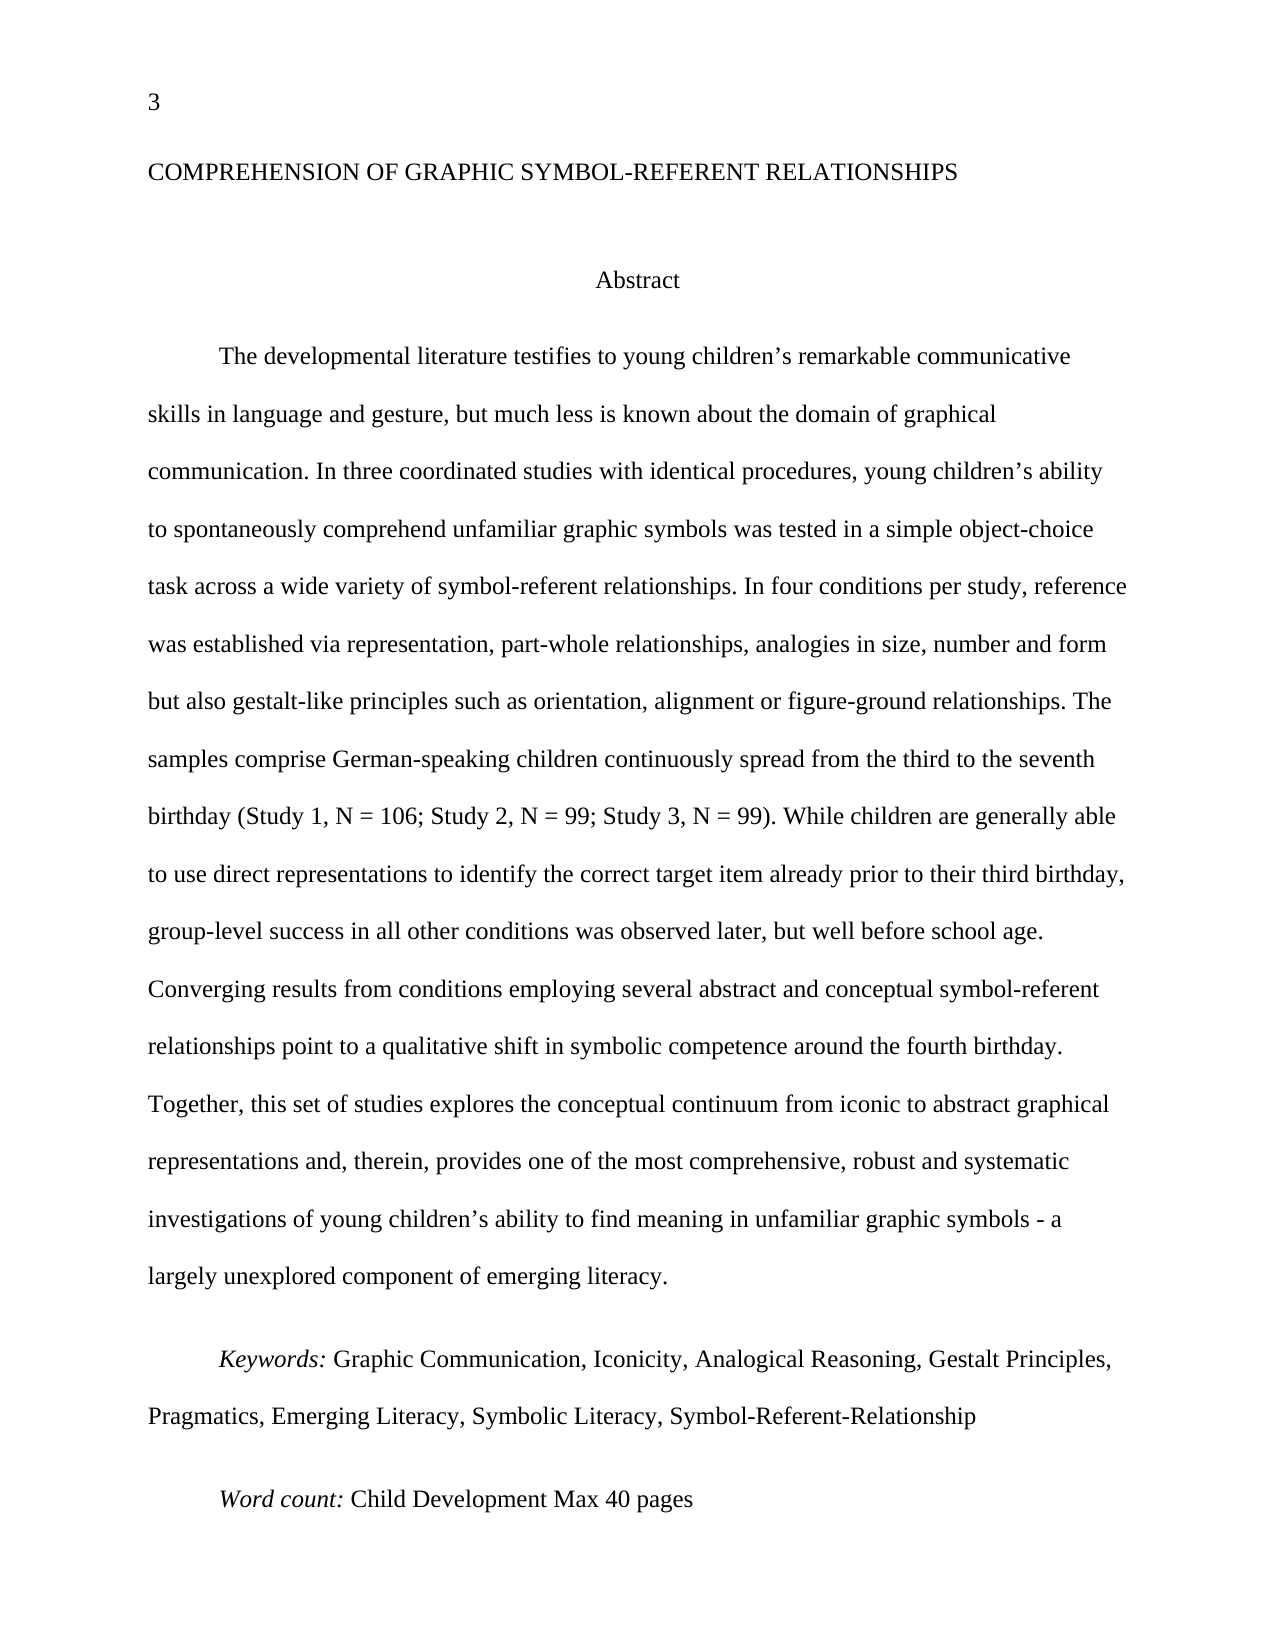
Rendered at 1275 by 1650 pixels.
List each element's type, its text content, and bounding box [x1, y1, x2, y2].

text Abstract [148, 265, 1127, 294]
text Word count: Child Development Max 40 pages [148, 1484, 1127, 1512]
text The developmental literature testifies to young children’s remarkable communicative skills in language and gesture, but much less is known about the domain of graphical communication. In three coordinated studies with identical procedures, young children’s ability to spontaneously comprehend unfamiliar graphic symbols was tested in a simple object-choice task across a wide variety of symbol-referent relationships. In four conditions per study, reference was established via representation, part-whole relationships, analogies in size, number and form but also gestalt-like principles such as orientation, alignment or figure-ground relationships. The samples comprise German-speaking children continuously spread from the third to the seventh birthday (Study 1, N = 106; Study 2, N = 99; Study 3, N = 99). While children are generally able to use direct representations to identify the correct target item already prior to their third birthday, group-level success in all other conditions was observed later, but well before school age. Converging results from conditions employing several abstract and conceptual symbol-referent relationships point to a qualitative shift in symbolic competence around the fourth birthday. Together, this set of studies explores the conceptual continuum from iconic to abstract graphical representations and, therein, provides one of the most comprehensive, robust and systematic investigations of young children’s ability to find meaning in unfamiliar graphic symbols - a largely unexplored component of emerging literacy. [148, 341, 1127, 1290]
text Keywords: Graphic Communication, Iconicity, Analogical Reasoning, Gestalt Principles, Pragmatics, Emerging Literacy, Symbolic Literacy, Symbol-Referent-Relationship [148, 1344, 1127, 1430]
